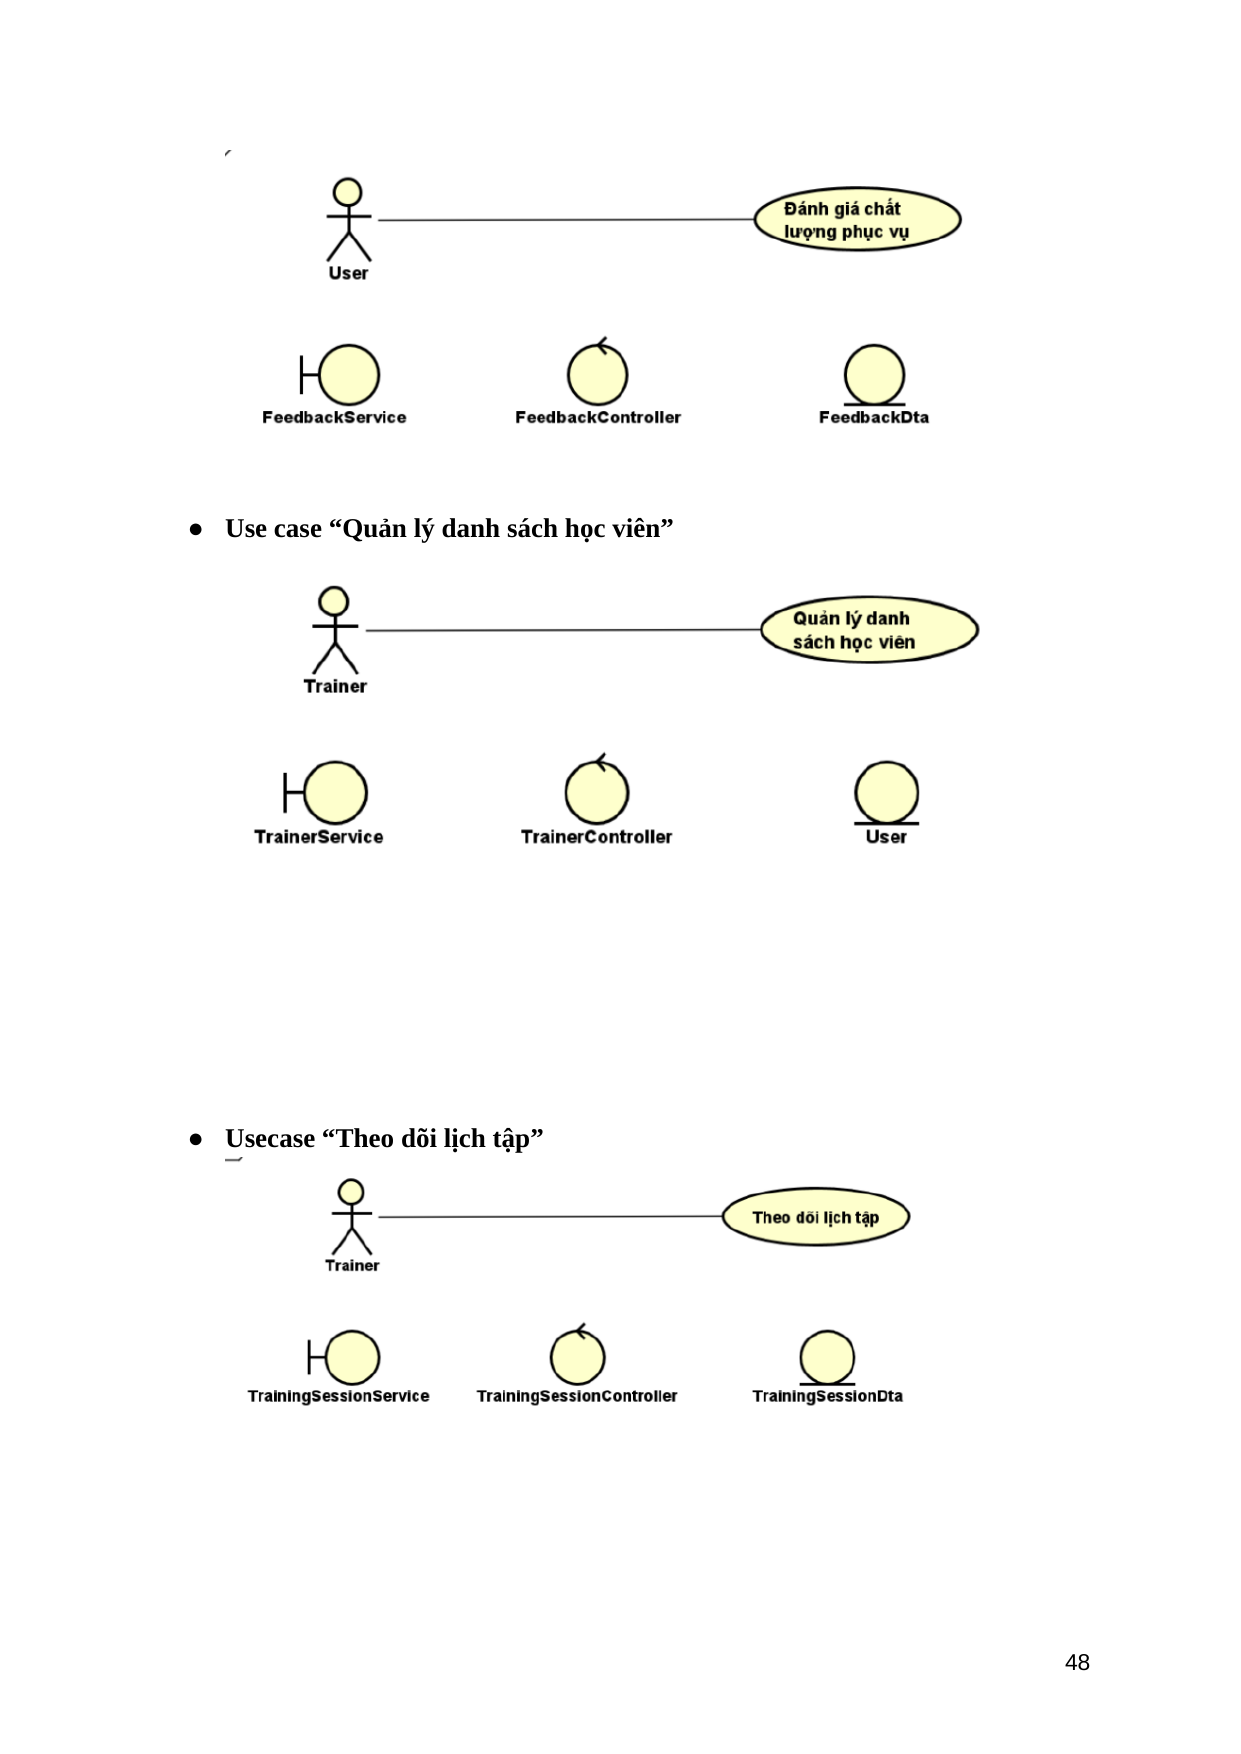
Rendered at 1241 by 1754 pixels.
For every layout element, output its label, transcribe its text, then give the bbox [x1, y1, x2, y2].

picture [225, 150, 1018, 509]
list Use case “Quản lý danh sách học viên” [187, 512, 1090, 543]
picture [225, 1157, 974, 1482]
picture [225, 547, 1023, 904]
list Usecase “Theo dõi lịch tập” [187, 1122, 1090, 1153]
